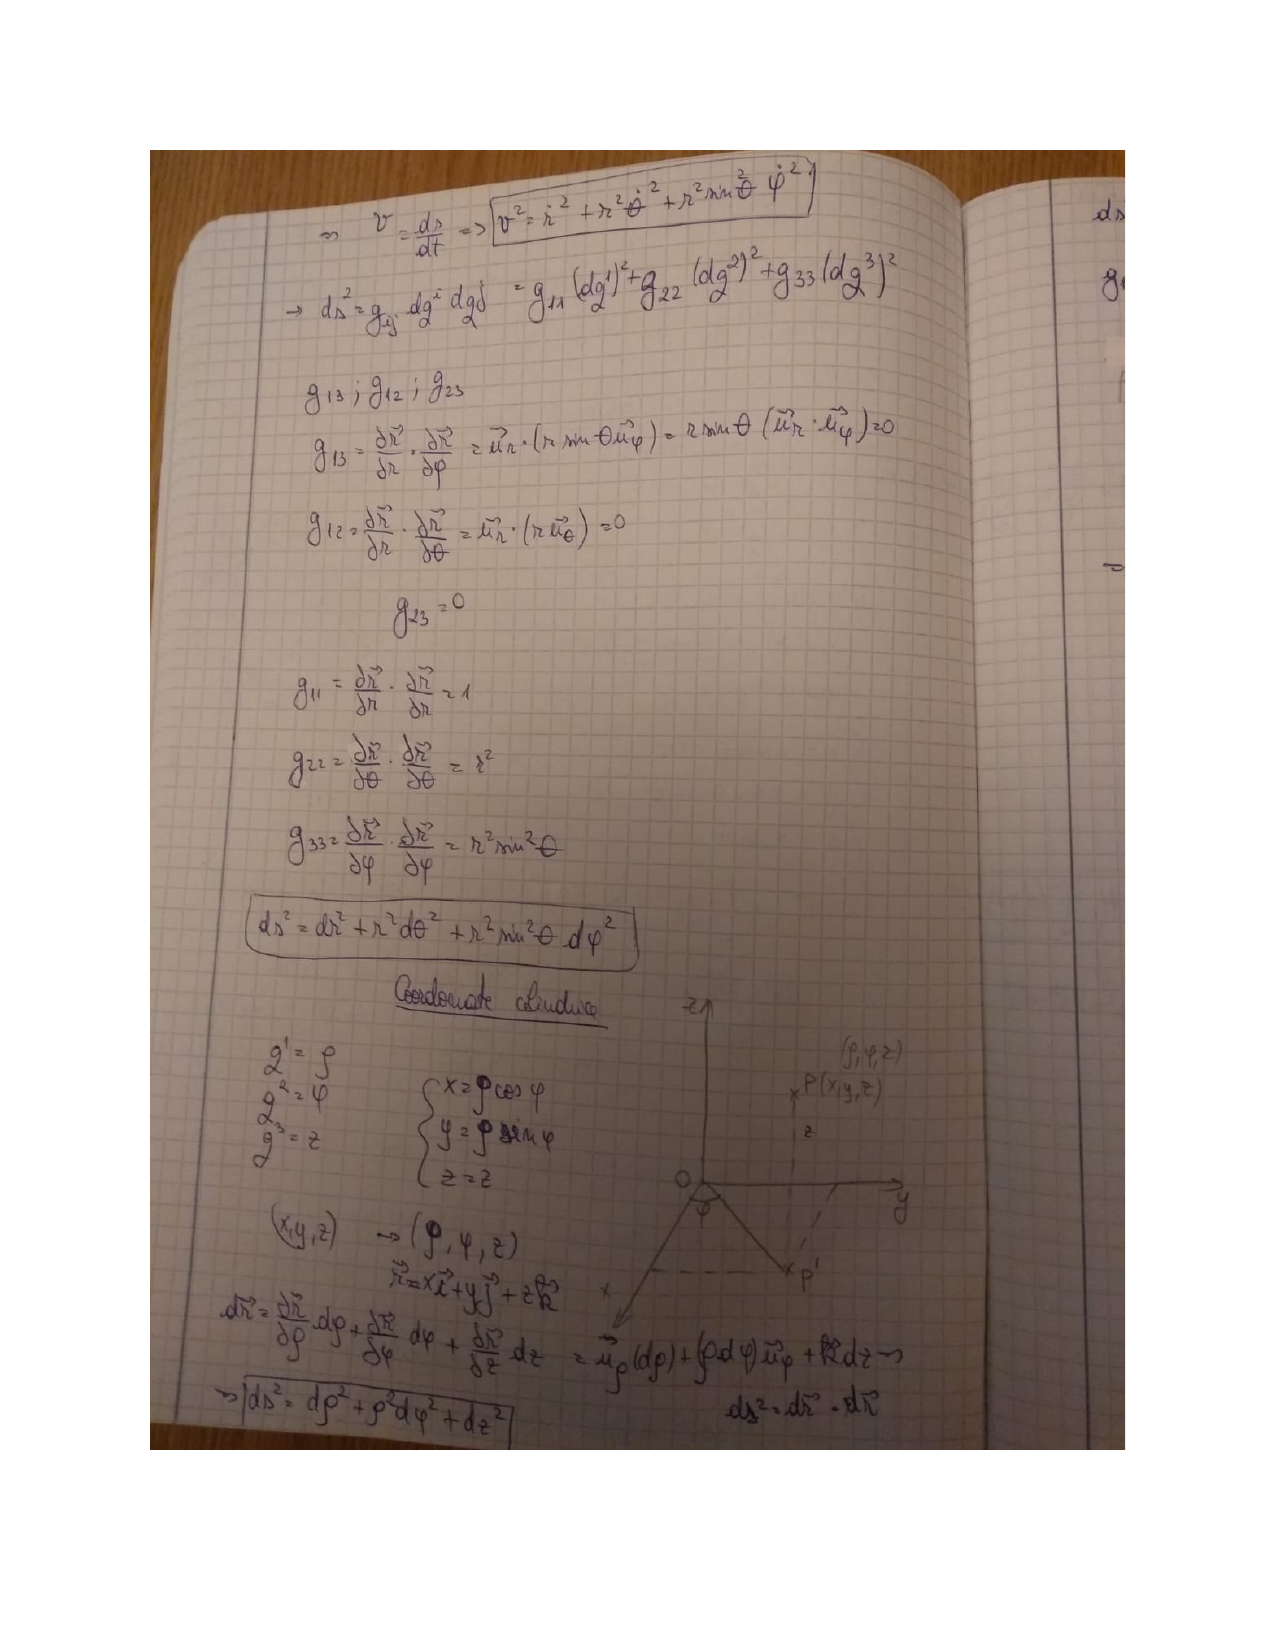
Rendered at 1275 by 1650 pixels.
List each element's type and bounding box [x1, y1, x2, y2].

picture [150, 150, 1125, 1450]
